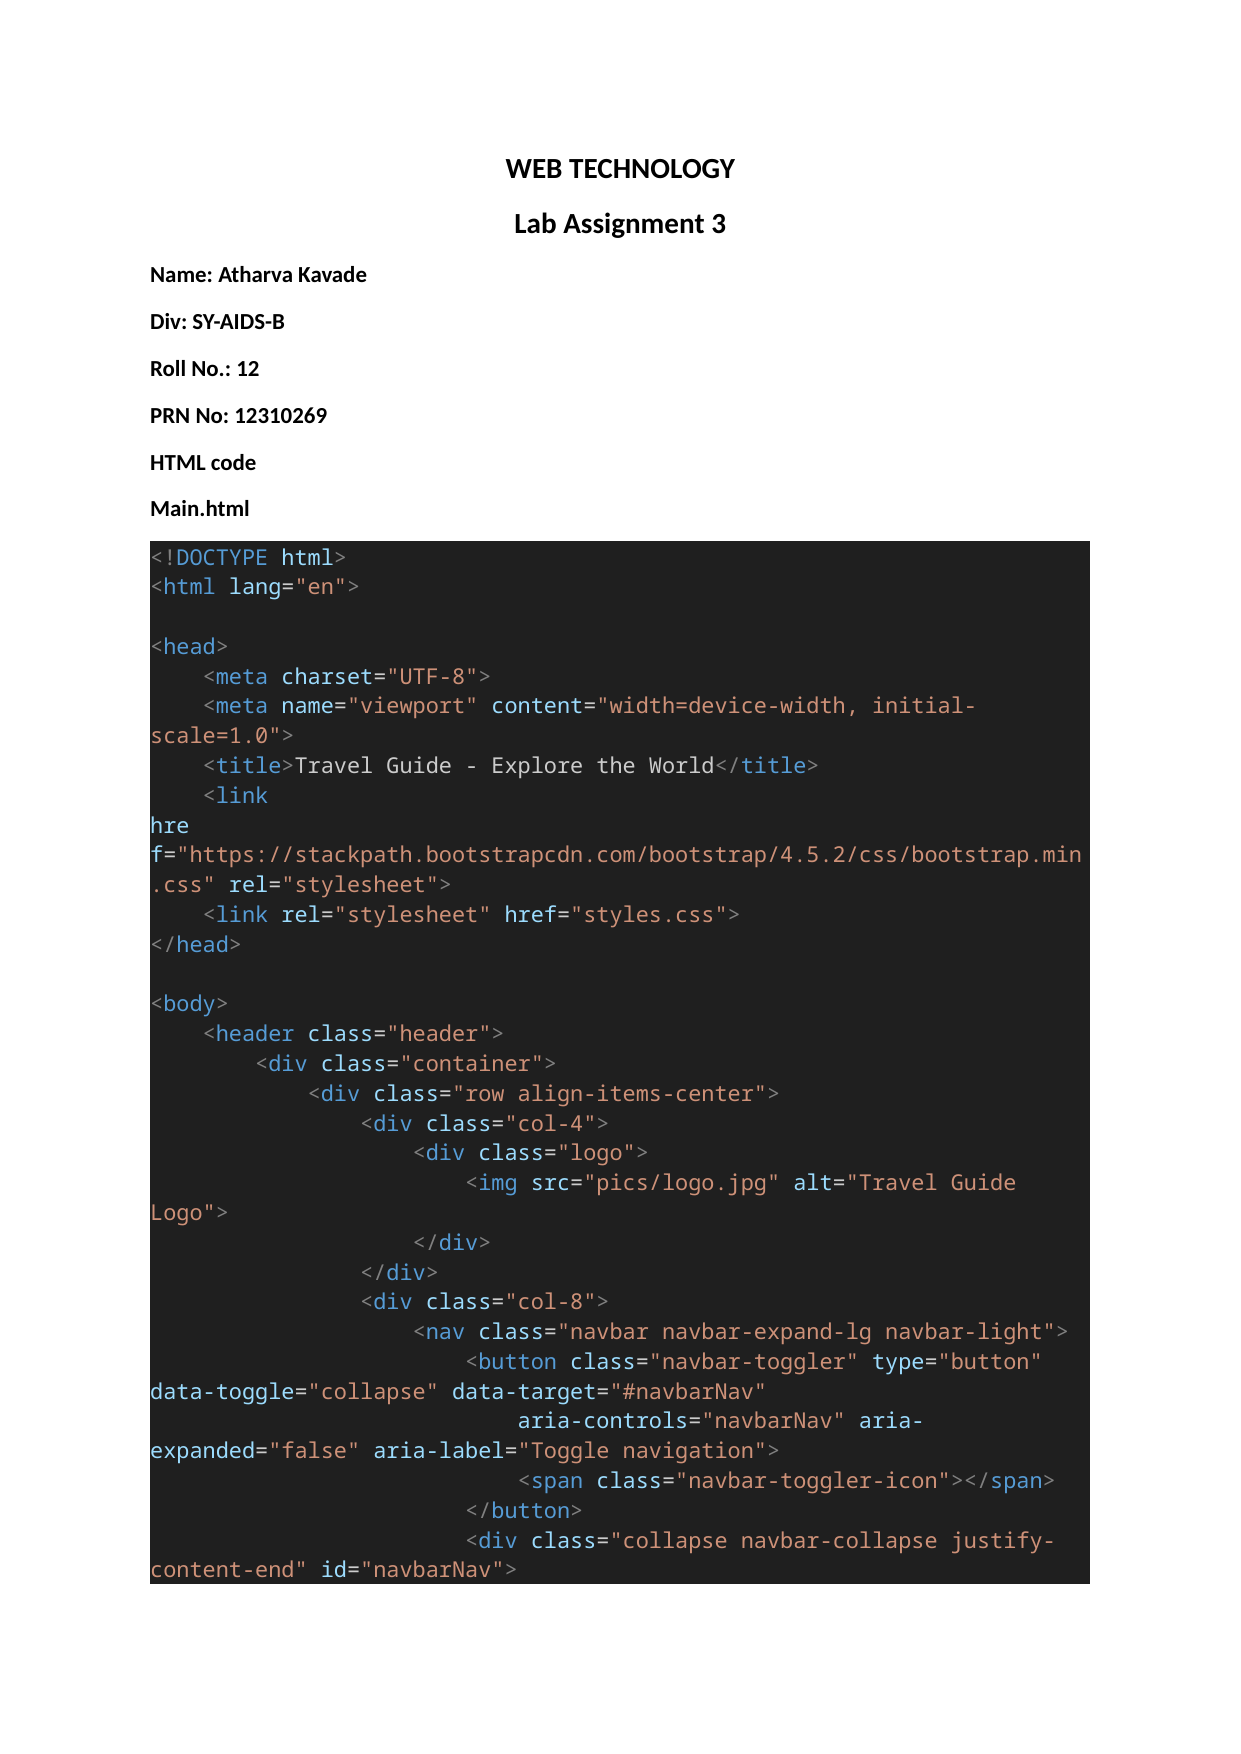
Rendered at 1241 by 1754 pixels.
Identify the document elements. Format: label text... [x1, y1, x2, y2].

text </button> [150, 1495, 1090, 1524]
text Name: Atharva Kavade [150, 260, 1090, 288]
text HTML code [150, 448, 1090, 476]
text <meta name="viewport" content="width=device-width, initial-scale=1.0"> [150, 690, 1090, 750]
text <nav class="navbar navbar-expand-lg navbar-light"> [150, 1316, 1090, 1346]
text <button class="navbar-toggler" type="button" data-toggle="collapse" data-target="#navbarNav" [150, 1346, 1090, 1405]
text <span class="navbar-toggler-icon"></span> [150, 1465, 1090, 1495]
text WEB TECHNOLOGY [150, 150, 1090, 186]
text <div class="col-8"> [150, 1286, 1090, 1316]
text <header class="header"> [150, 1018, 1090, 1048]
text aria-controls="navbarNav" aria-expanded="false" aria-label="Toggle navigation"> [150, 1405, 1090, 1465]
text <div class="logo"> [150, 1137, 1090, 1167]
text <html lang="en"> [150, 571, 1090, 601]
text <link rel="stylesheet" href="styles.css"> [150, 899, 1090, 929]
text Main.html [150, 494, 1090, 523]
text Div: SY-AIDS-B [150, 307, 1090, 335]
text <head> [150, 631, 1090, 661]
text <div class="container"> [150, 1048, 1090, 1078]
text </div> [150, 1256, 1090, 1286]
text PRN No: 12310269 [150, 401, 1090, 429]
text <div class="collapse navbar-collapse justify-content-end" id="navbarNav"> [150, 1524, 1090, 1584]
text <meta charset="UTF-8"> [150, 661, 1090, 690]
text <link href="https://stackpath.bootstrapcdn.com/bootstrap/4.5.2/css/bootstrap.min.css" rel="stylesheet"> [150, 780, 1090, 899]
text Roll No.: 12 [150, 354, 1090, 382]
text </div> [150, 1227, 1090, 1256]
text Lab Assignment 3 [150, 205, 1090, 241]
text <div class="col-4"> [150, 1107, 1090, 1137]
text <div class="row align-items-center"> [150, 1078, 1090, 1107]
text </head> [150, 929, 1090, 958]
text <!DOCTYPE html> [150, 541, 1090, 571]
text <title>Travel Guide - Explore the World</title> [150, 750, 1090, 780]
text <body> [150, 988, 1090, 1018]
text <img src="pics/logo.jpg" alt="Travel Guide Logo"> [150, 1167, 1090, 1227]
